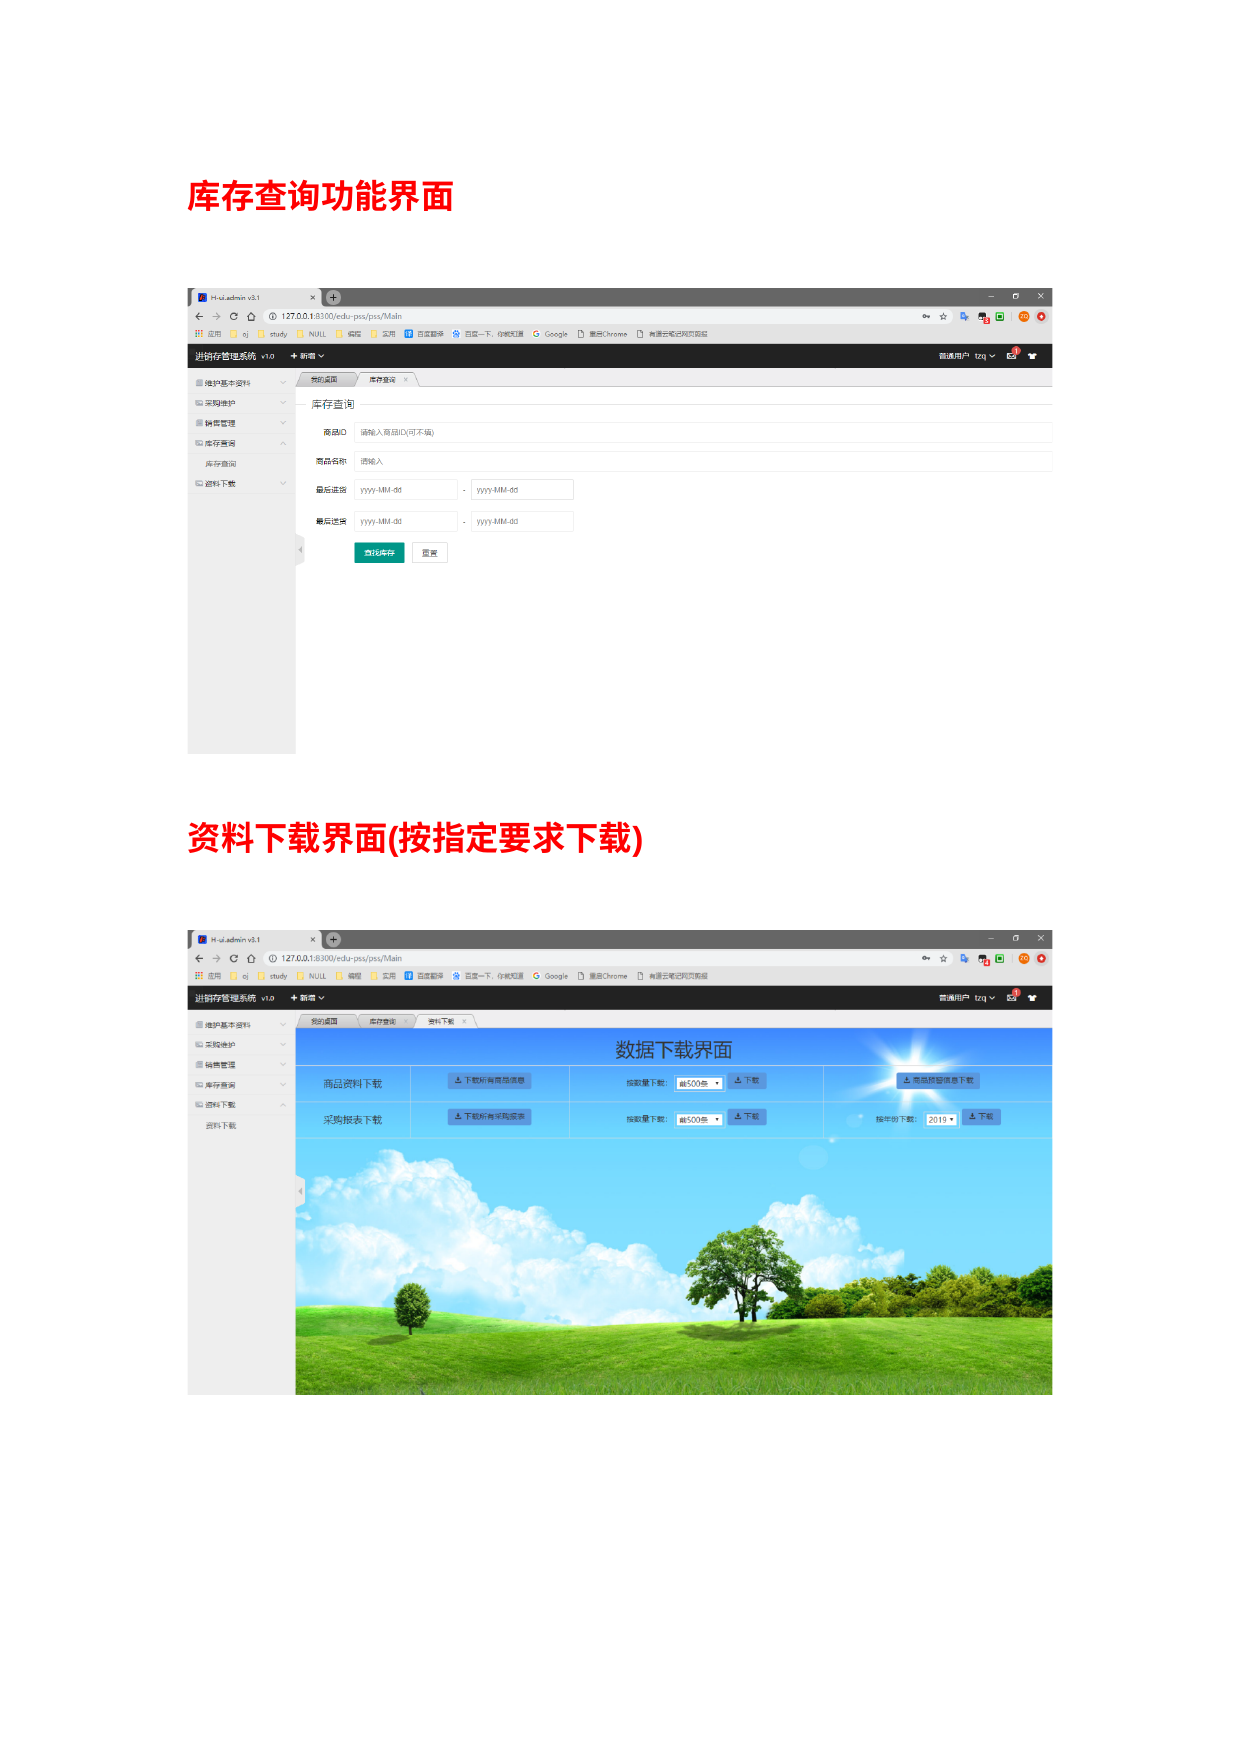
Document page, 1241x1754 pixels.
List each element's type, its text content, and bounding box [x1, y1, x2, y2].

subtitle 库存查询功能界面 [187, 162, 1053, 227]
picture [187, 930, 1053, 1395]
subtitle 资料下载界面(按指定要求下载) [187, 803, 1053, 868]
picture [187, 288, 1053, 754]
